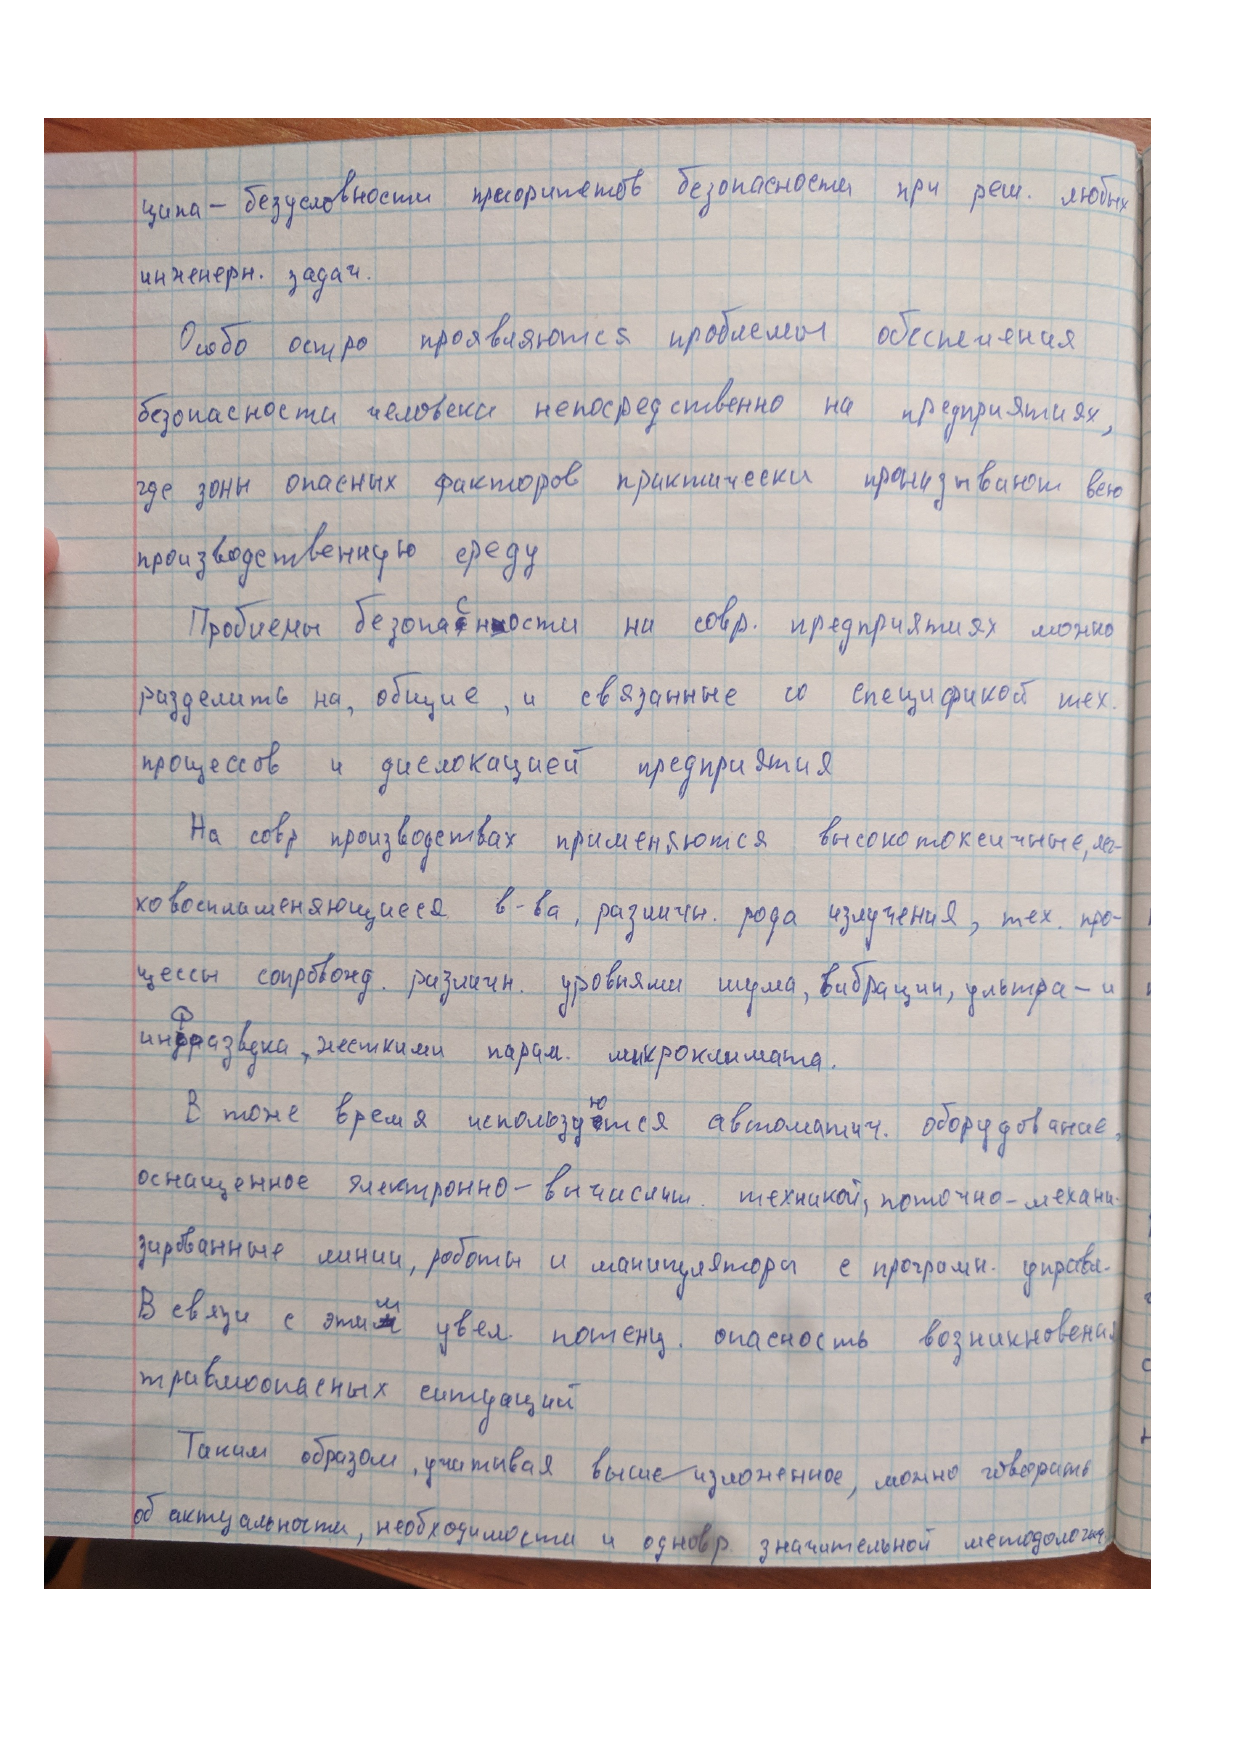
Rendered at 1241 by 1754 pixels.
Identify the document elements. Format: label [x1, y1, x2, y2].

picture [44, 118, 1151, 1589]
